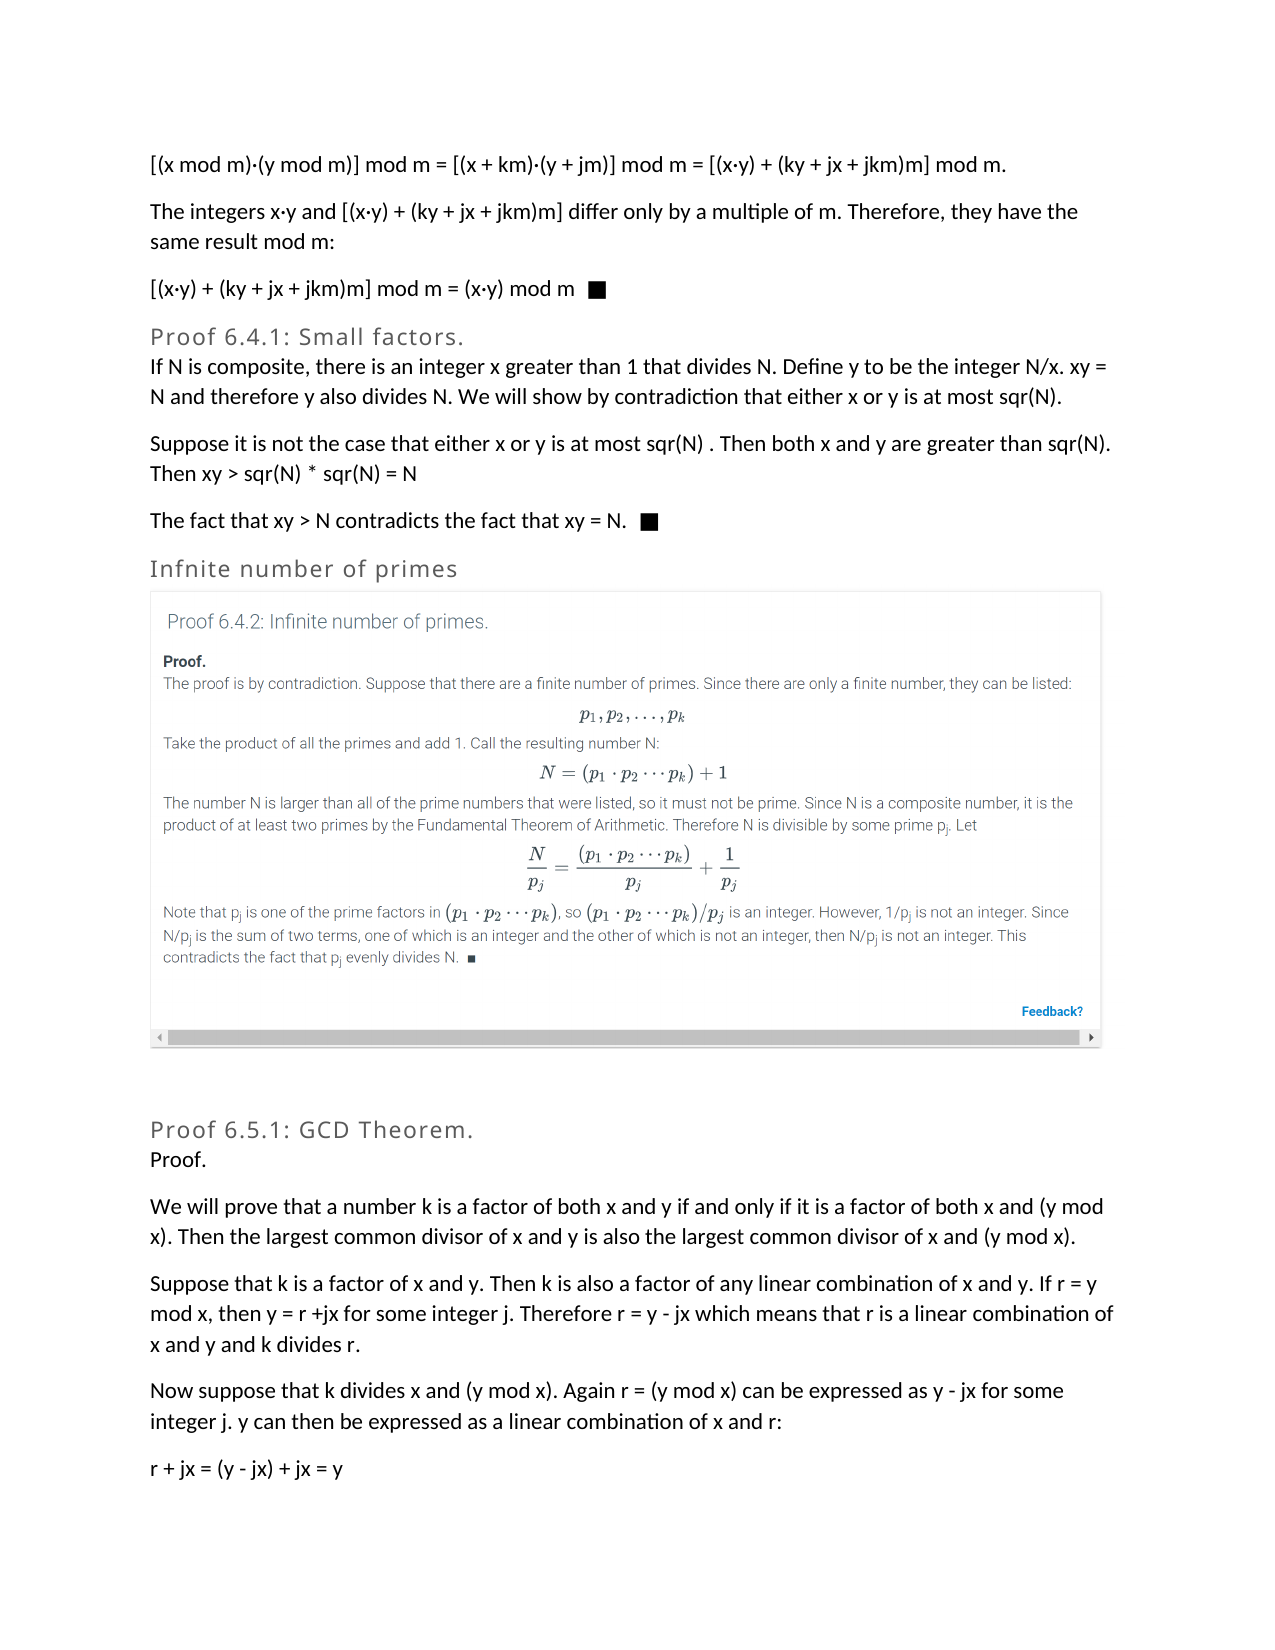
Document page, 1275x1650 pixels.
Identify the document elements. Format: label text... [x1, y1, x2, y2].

text The fact that xy > N contradicts the fact that xy = N. ■ [150, 506, 1125, 534]
text [(x·y) + (ky + jx + jkm)m] mod m = (x·y) mod m ■ [150, 274, 1125, 302]
text If N is composite, there is an integer x greater than 1 that divides N. Define y to be the integer N/x. xy = N and therefore y also divides N. We will show by contradiction that either x or y is at most sqr(N). [150, 352, 1125, 410]
picture [150, 584, 1125, 1049]
subtitle Infnite number of primes [150, 553, 1125, 584]
text Suppose it is not the case that either x or y is at most sqr(N) . Then both x and y are greater than sqr(N). Then xy > sqr(N) * sqr(N) = N [150, 429, 1125, 487]
text We will prove that a number k is a factor of both x and y if and only if it is a factor of both x and (y mod x). Then the largest common divisor of x and y is also the largest common divisor of x and (y mod x). [150, 1192, 1125, 1251]
text Suppose that k is a factor of x and y. Then k is also a factor of any linear combination of x and y. If r = y mod x, then y = r +jx for some integer j. Therefore r = y - jx which means that r is a linear combination of x and y and k divides r. [150, 1269, 1125, 1358]
text Now suppose that k divides x and (y mod x). Again r = (y mod x) can be expressed as y - jx for some integer j. y can then be expressed as a linear combination of x and r: [150, 1377, 1125, 1435]
text [(x mod m)·(y mod m)] mod m = [(x + km)·(y + jm)] mod m = [(x·y) + (ky + jx + jkm)m] mod m. [150, 150, 1125, 178]
text r + jx = (y - jx) + jx = y [150, 1454, 1125, 1482]
text Proof. [150, 1145, 1125, 1173]
subtitle Proof 6.4.1: Small factors. [150, 321, 1125, 352]
text The integers x·y and [(x·y) + (ky + jx + jkm)m] differ only by a multiple of m. Therefore, they have the same result mod m: [150, 197, 1125, 255]
subtitle Proof 6.5.1: GCD Theorem. [150, 1114, 1125, 1145]
